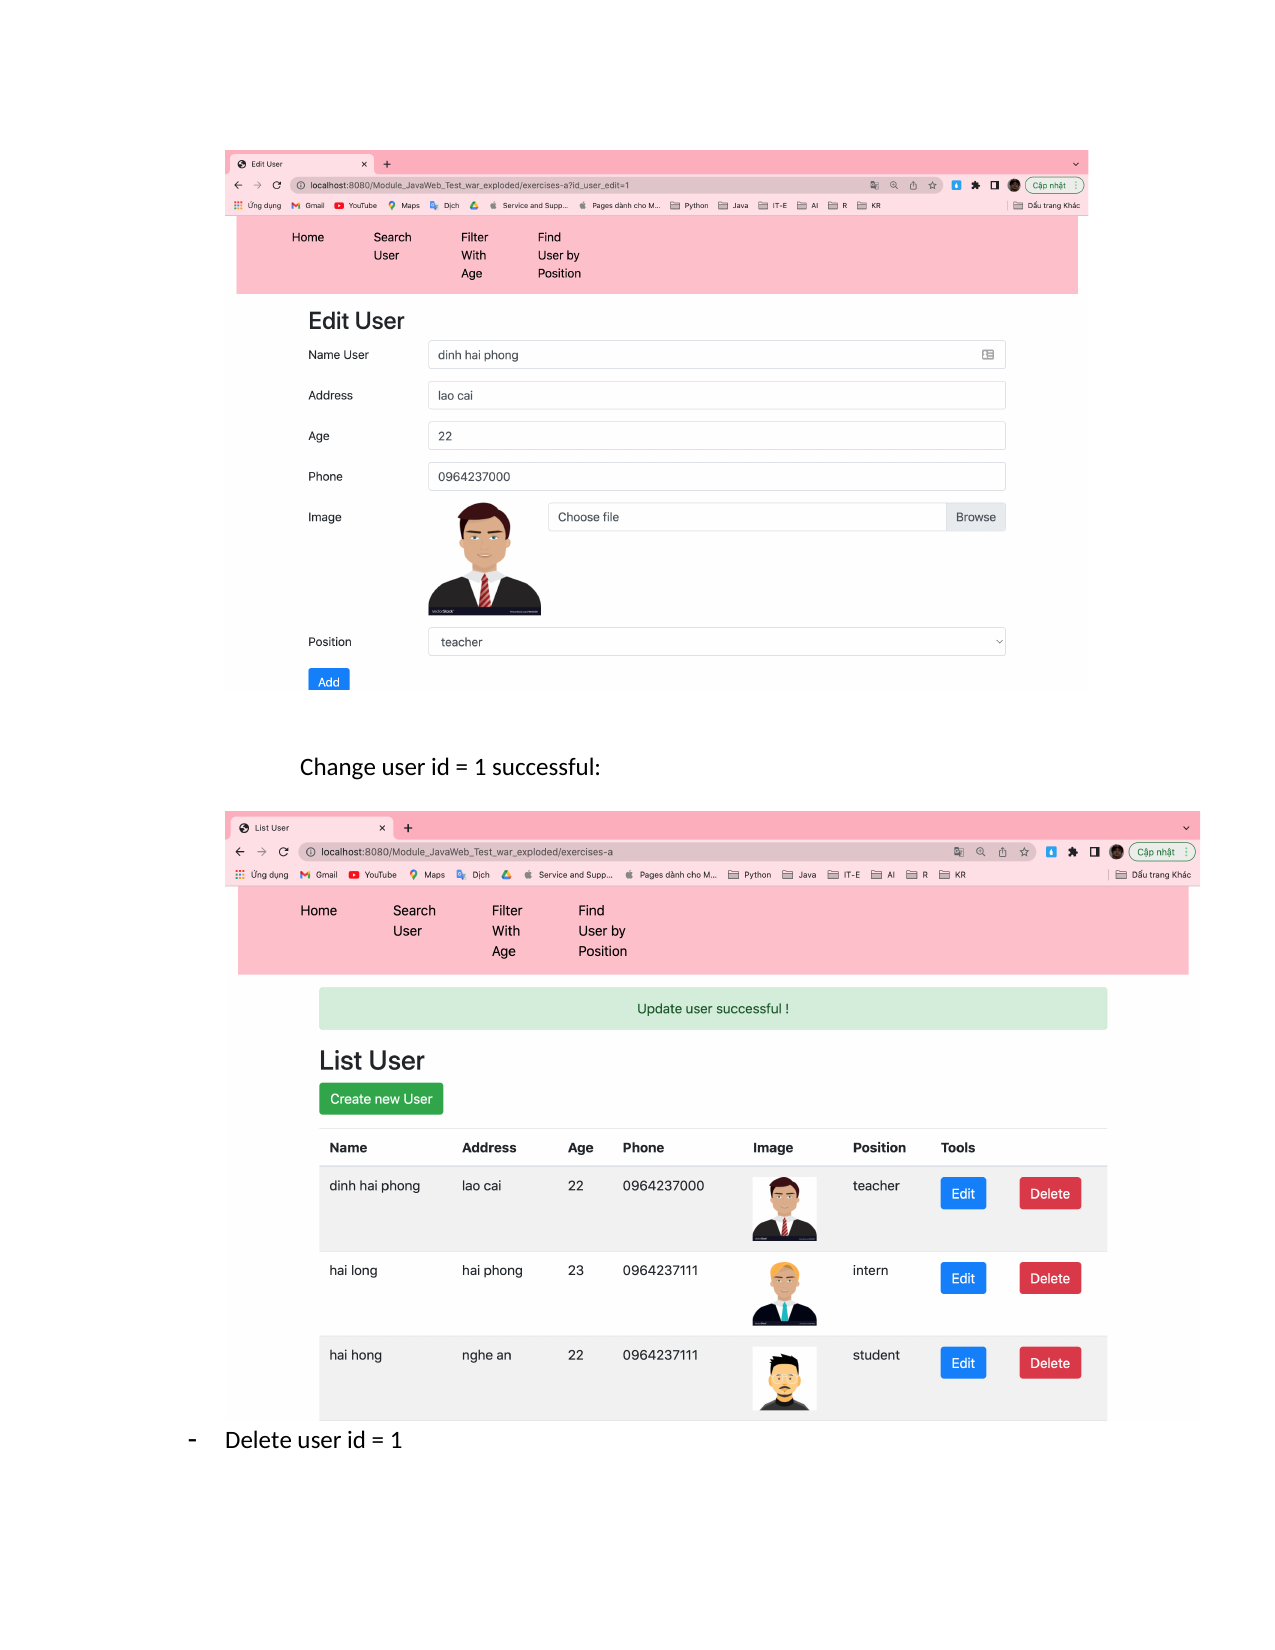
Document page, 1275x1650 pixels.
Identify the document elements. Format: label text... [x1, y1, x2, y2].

list Change user id = 1 successful: [225, 751, 1125, 781]
picture [225, 150, 1089, 690]
picture [225, 811, 1200, 1421]
list Delete user id = 1 [187, 1421, 1125, 1455]
